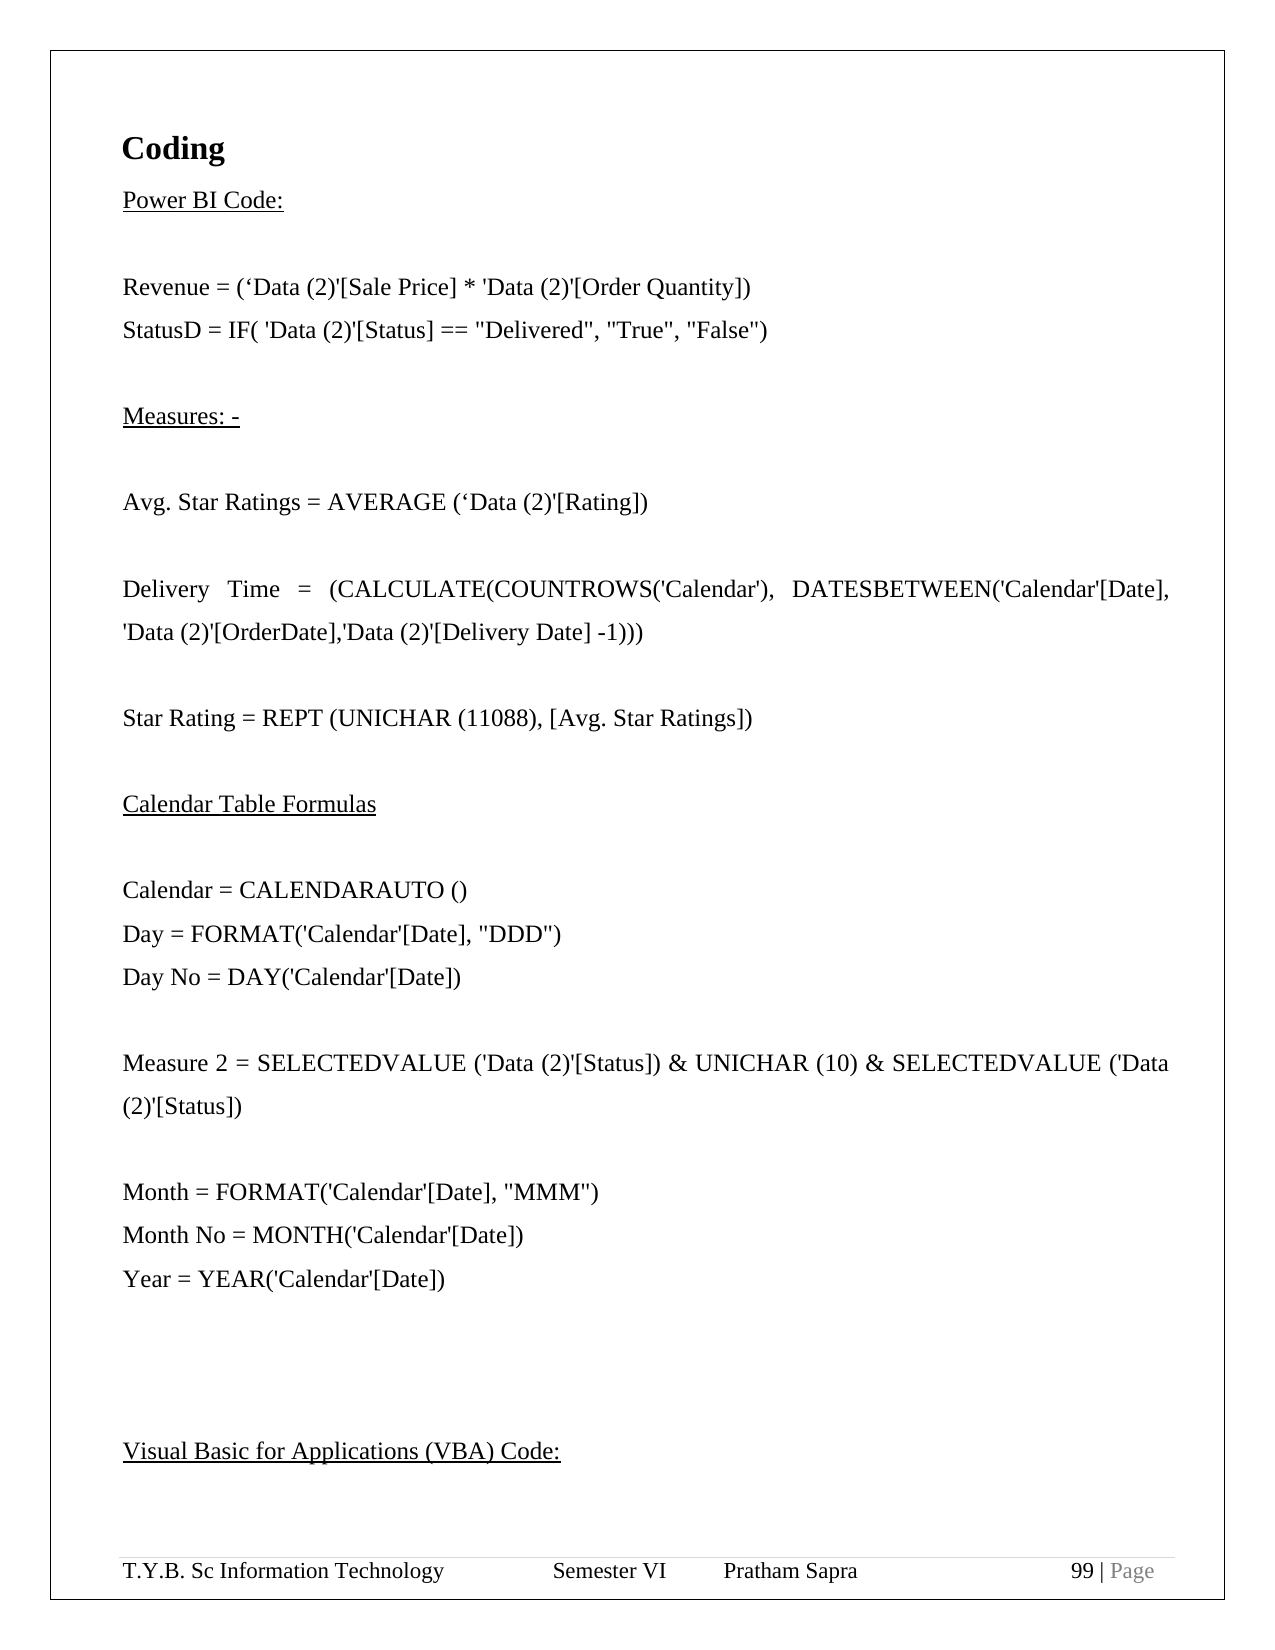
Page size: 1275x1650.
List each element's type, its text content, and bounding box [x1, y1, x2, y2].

list Star Rating = REPT (UNICHAR (11088), [Avg. Star Ratings]) [122, 703, 1170, 732]
list Power BI Code: [122, 186, 1170, 214]
list Measure 2 = SELECTEDVALUE ('Data (2)'[Status]) & UNICHAR (10) & SELECTEDVALUE ('Data (2)'[Status]) [122, 1048, 1170, 1120]
text Visual Basic for Applications (VBA) Code: [122, 1436, 1170, 1465]
list Day No = DAY('Calendar'[Date]) [122, 962, 1170, 991]
list StatusD = IF( 'Data (2)'[Status] == "Delivered", "True", "False") [122, 315, 1170, 344]
list Month No = MONTH('Calendar'[Date]) [122, 1221, 1170, 1249]
list Avg. Star Ratings = AVERAGE (‘Data (2)'[Rating]) [122, 487, 1170, 516]
list Revenue = (‘Data (2)'[Sale Price] * 'Data (2)'[Order Quantity]) [122, 272, 1170, 301]
list Year = YEAR('Calendar'[Date]) [122, 1264, 1170, 1292]
list Month = FORMAT('Calendar'[Date], "MMM") [122, 1177, 1170, 1206]
list Calendar = CALENDARAUTO () [122, 876, 1170, 904]
list Day = FORMAT('Calendar'[Date], "DDD") [122, 919, 1170, 947]
list Measures: - [122, 401, 1170, 430]
subtitle Coding [121, 128, 1170, 166]
list Delivery Time = (CALCULATE(COUNTROWS('Calendar'), DATESBETWEEN('Calendar'[Date], 'Data (2)'[OrderDate],'Data (2)'[Delivery Date] -1))) [122, 574, 1170, 646]
list Calendar Table Formulas [122, 789, 1170, 818]
